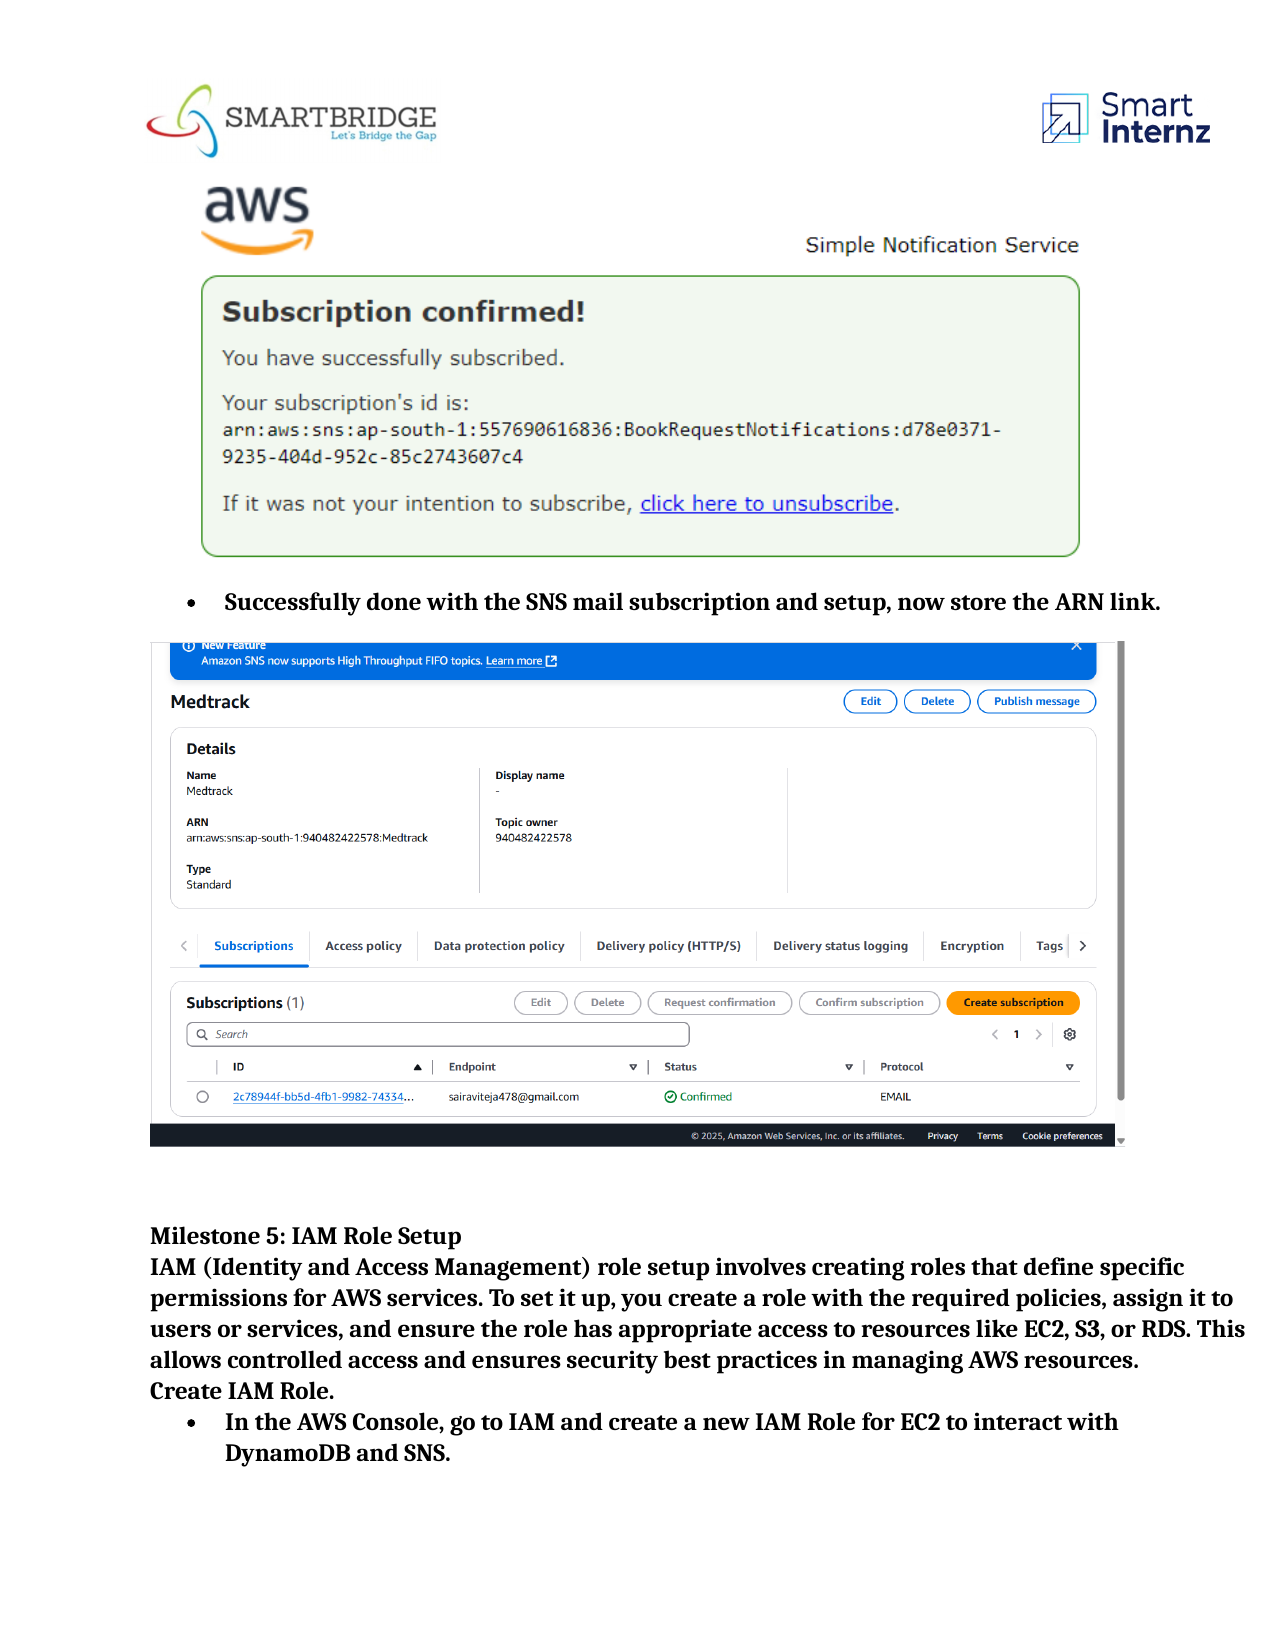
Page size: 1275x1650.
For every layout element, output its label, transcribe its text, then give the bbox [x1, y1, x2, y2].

picture [150, 641, 1125, 1147]
list Successfully done with the SNS mail subscription and setup, now store the ARN link. [187, 588, 1248, 617]
picture [1037, 92, 1214, 143]
list In the AWS Console, go to IAM and create a new IAM Role for EC2 to interact with DynamoDB and SNS. [187, 1408, 1248, 1468]
picture [143, 78, 441, 163]
picture [150, 164, 1125, 564]
text IAM (Identity and Access Management) role setup involves creating roles that define specific permissions for AWS services. To set it up, you create a role with the required policies, assign it to users or services, and ensure the role has appropriate access to resources like EC2, S3, or RDS. This allows controlled access and ensures security best practices in managing AWS resources. [150, 1253, 1248, 1374]
text Milestone 5: IAM Role Setup [150, 1222, 1248, 1250]
text Create IAM Role. [150, 1377, 1248, 1406]
